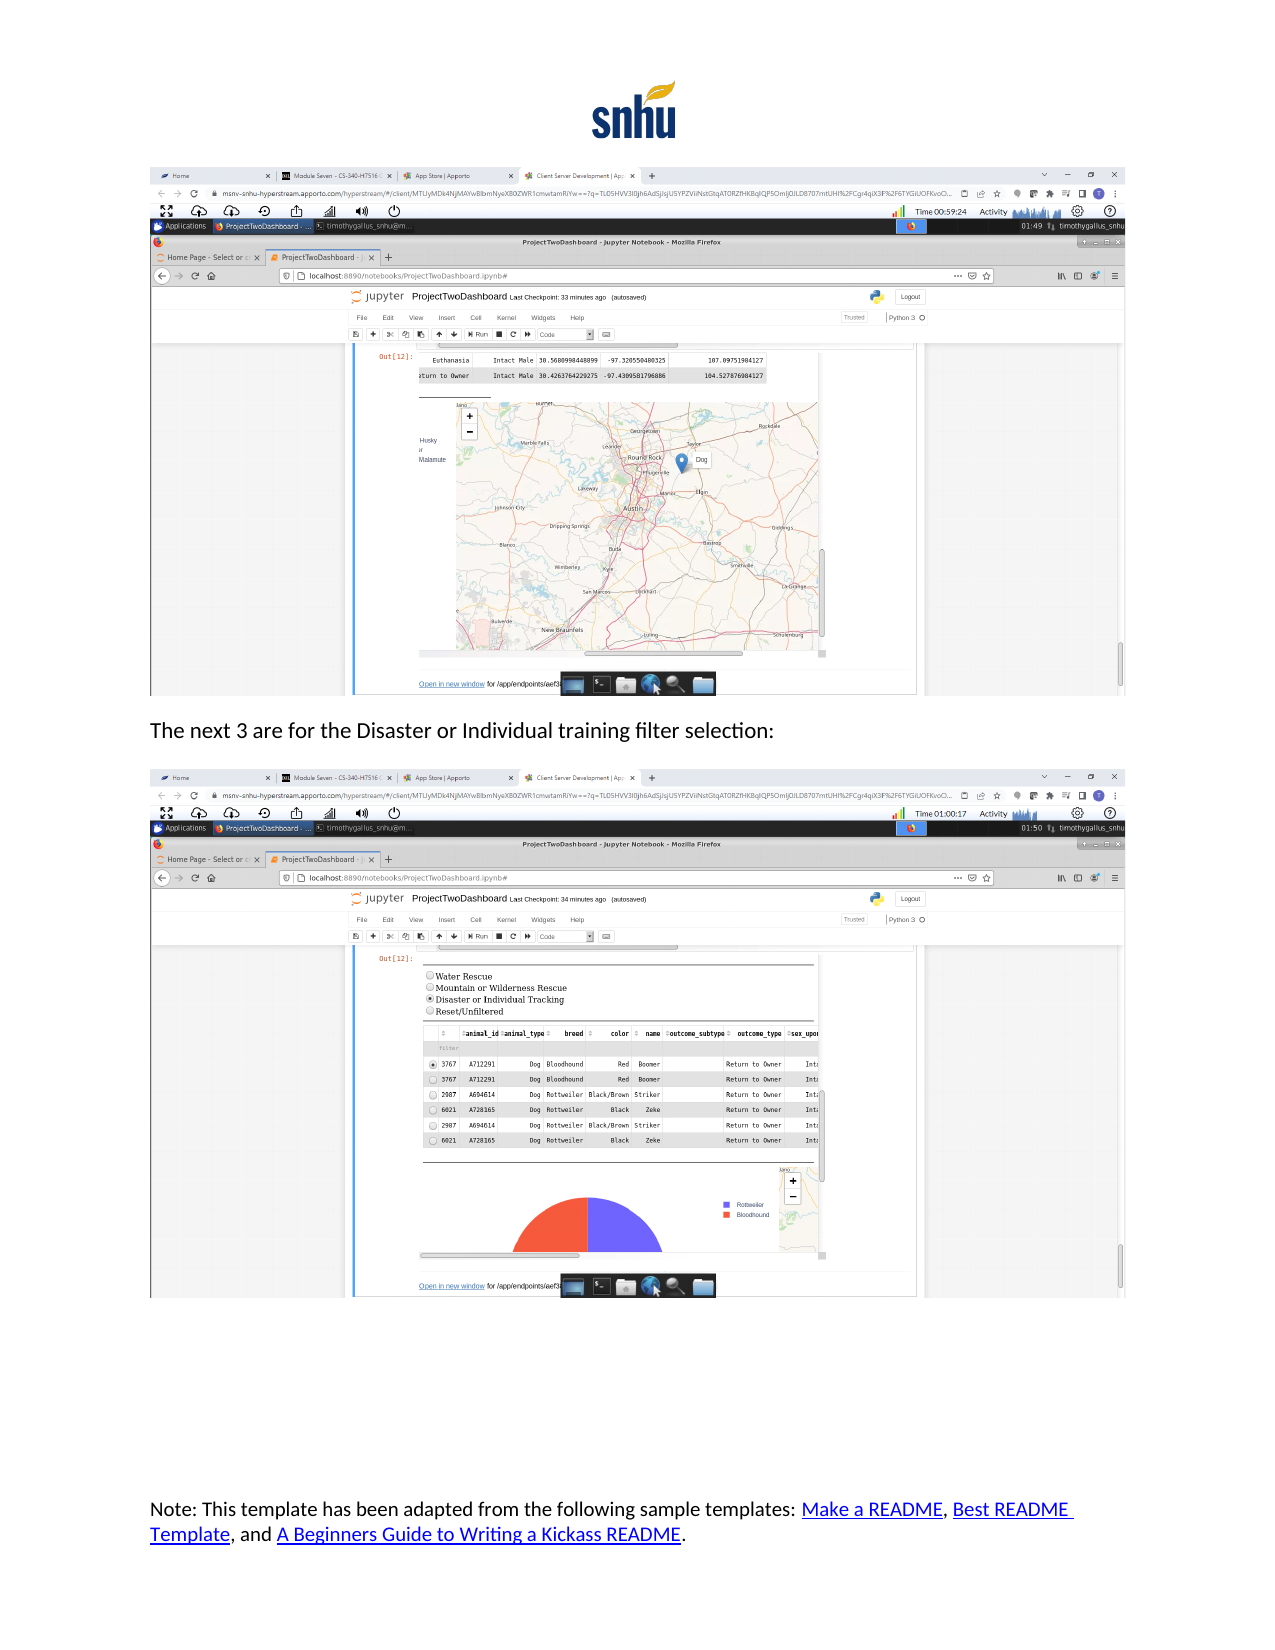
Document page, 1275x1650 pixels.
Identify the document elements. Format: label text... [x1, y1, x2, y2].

picture [150, 167, 1125, 696]
picture [150, 769, 1125, 1298]
text The next 3 are for the Disaster or Individual training filter selection: [150, 716, 1125, 744]
picture [573, 75, 702, 147]
